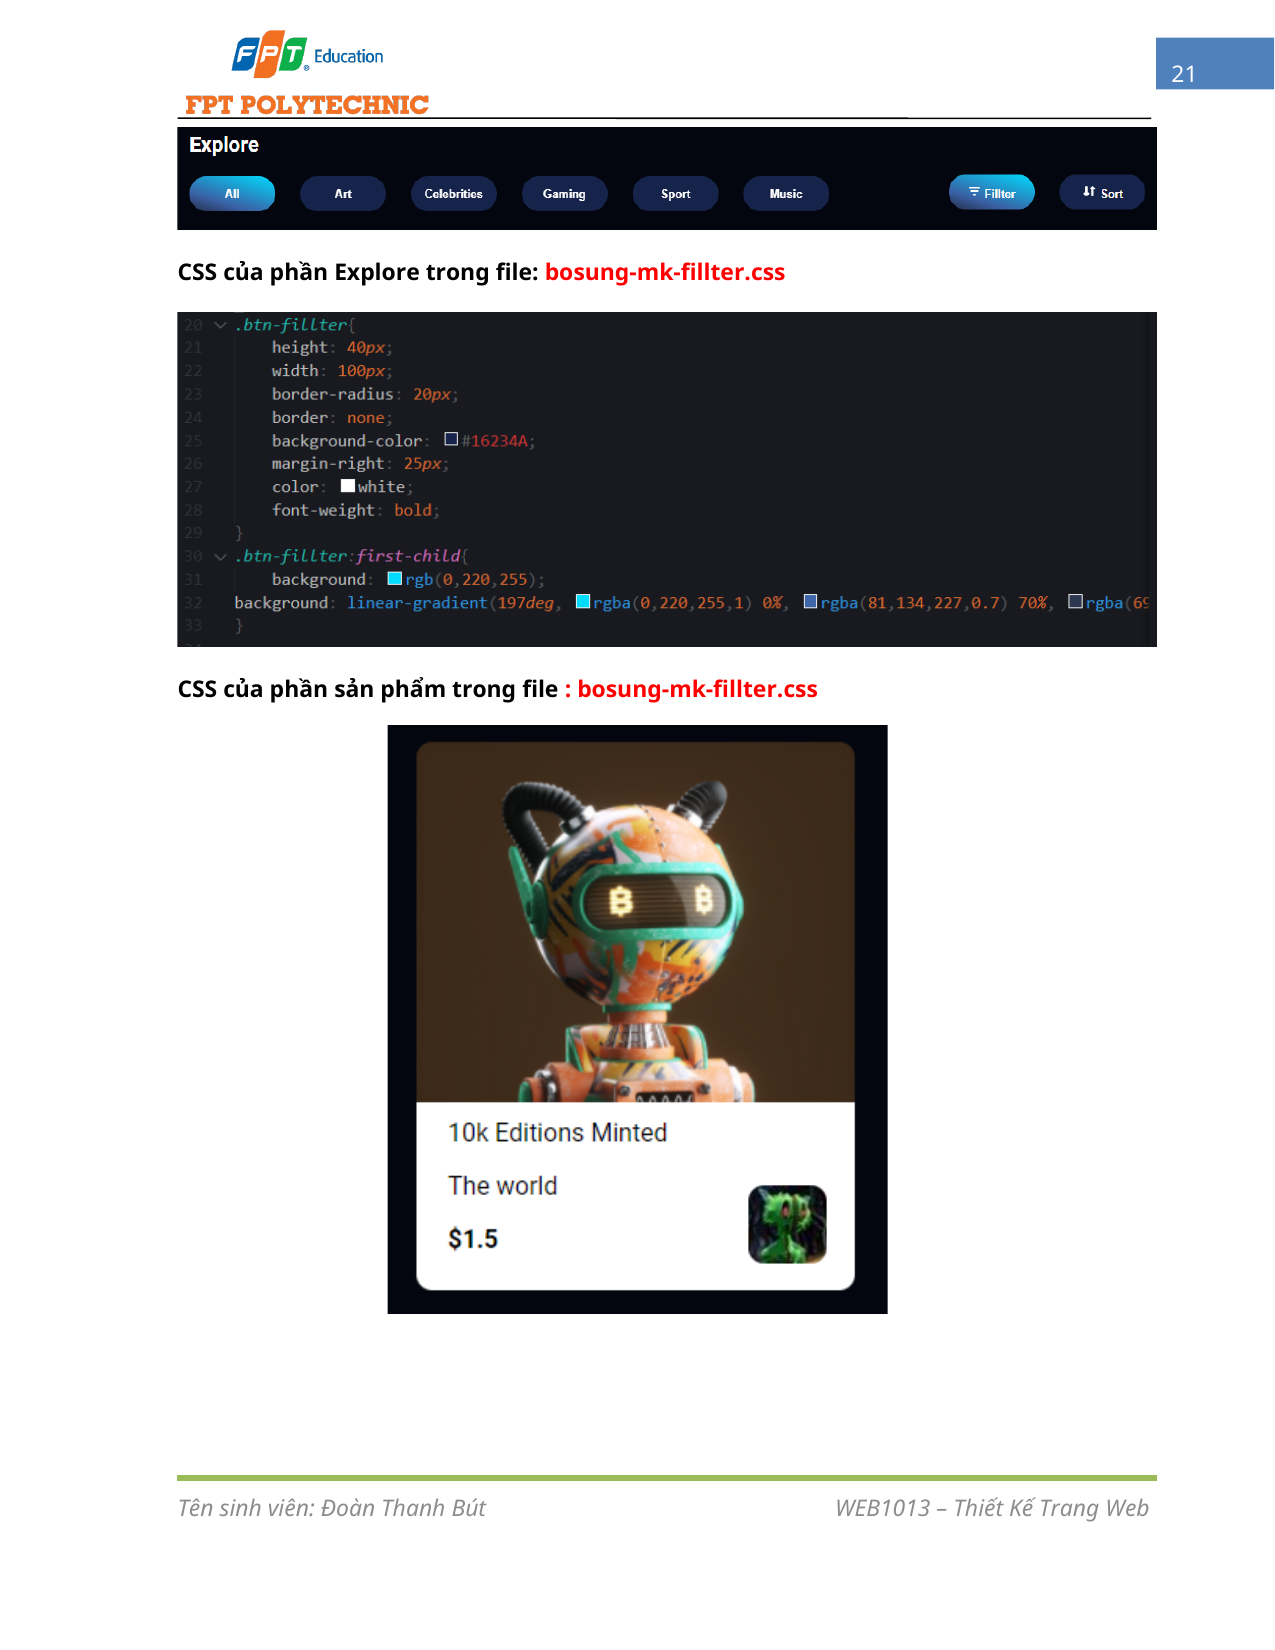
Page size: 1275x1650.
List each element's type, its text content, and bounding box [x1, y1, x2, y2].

picture [177, 22, 437, 122]
picture [177, 127, 1157, 230]
picture [387, 725, 888, 1314]
picture [177, 312, 1157, 647]
text CSS của phần Explore trong file: bosung-mk-fillter.css [177, 256, 1157, 287]
text CSS của phần sản phẩm trong file : bosung-mk-fillter.css [177, 673, 1157, 704]
